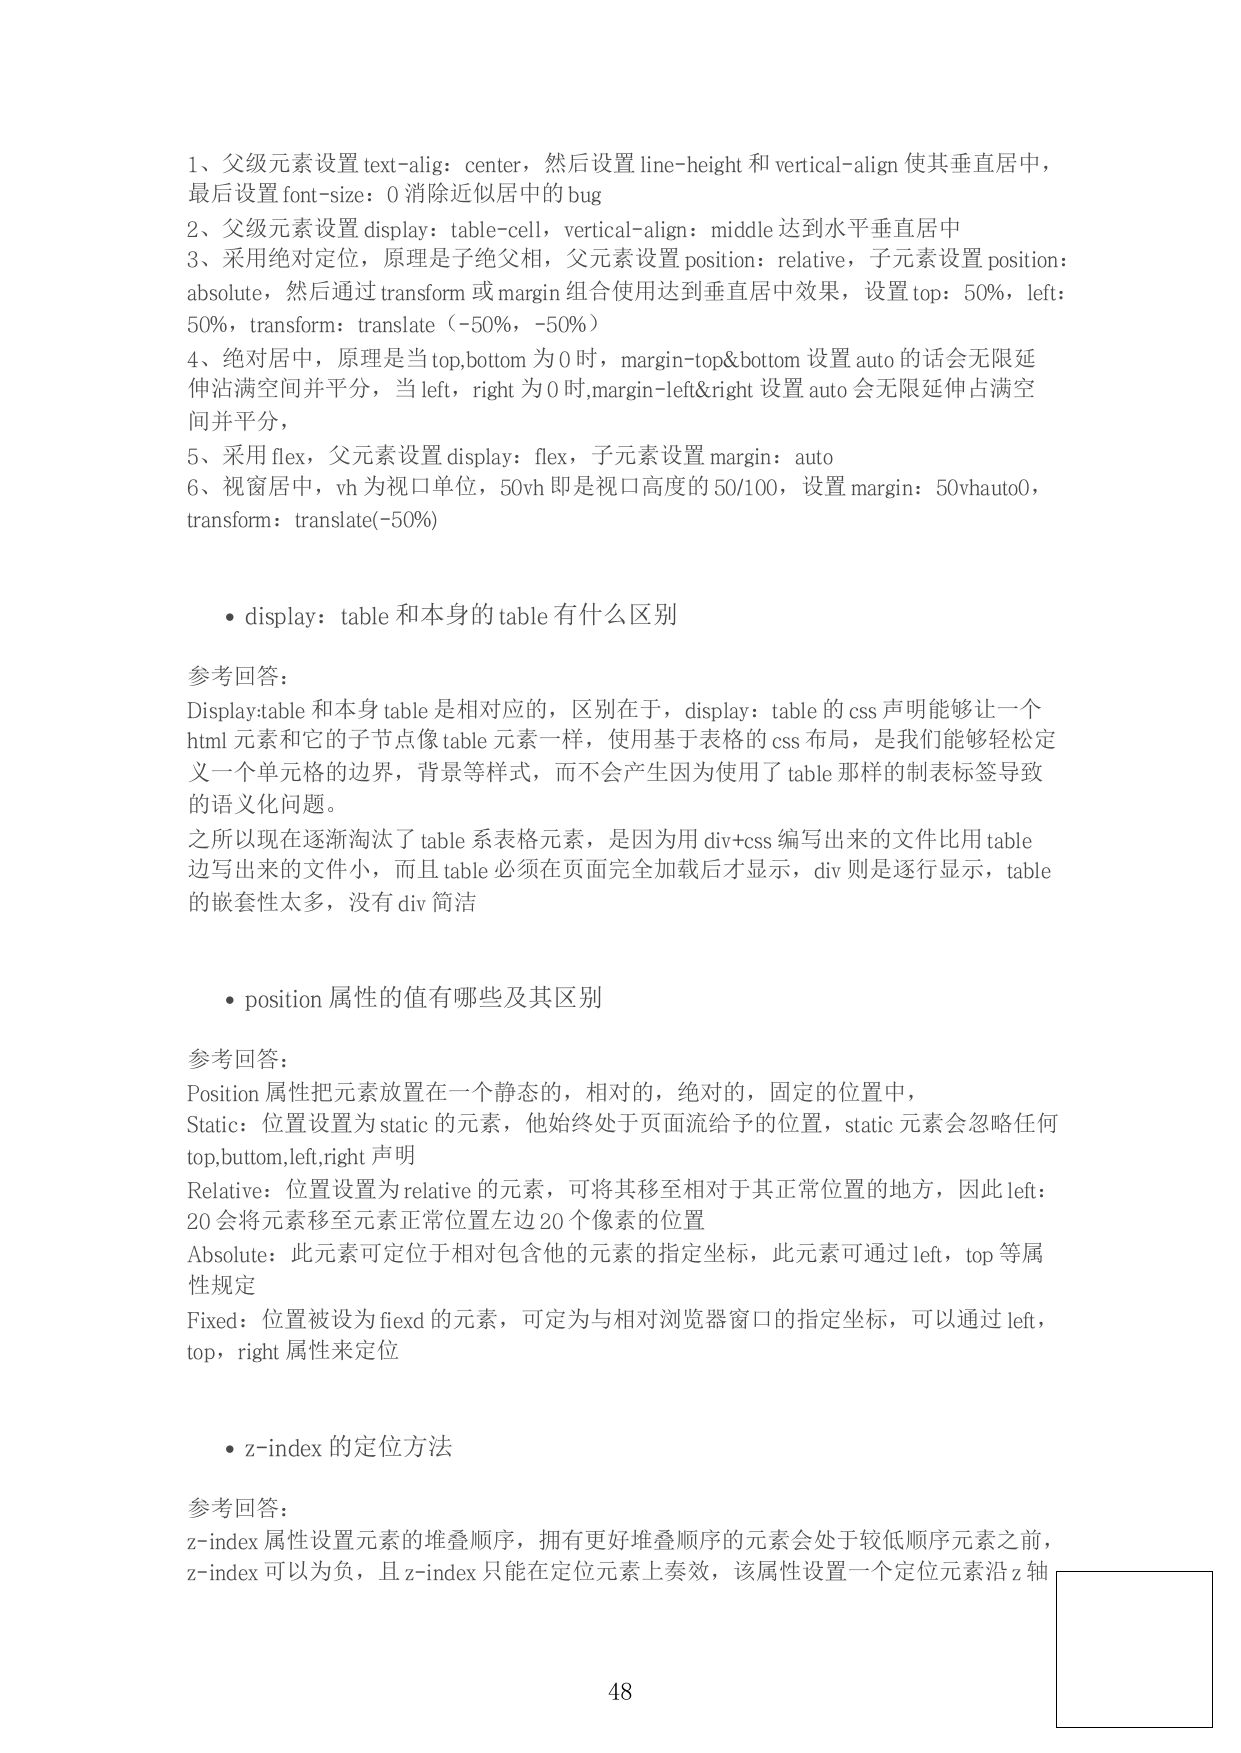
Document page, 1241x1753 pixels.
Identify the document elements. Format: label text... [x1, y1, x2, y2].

list top，right属性来定位 [187, 1332, 1193, 1365]
list z-index可以为负，且z-index只能在定位元素上奏效，该属性设置一个定位元素沿z轴 [187, 1553, 1196, 1586]
list 1、父级元素设置text-alig：center，然后设置line-height和vertical-align使其垂直居中， [187, 153, 1196, 176]
list  z-index的定位方法 [225, 1435, 508, 1460]
list Display:table和本身table是相对应的，区别在于，display：table的css声明能够让一个 [187, 699, 1183, 722]
list z-index属性设置元素的堆叠顺序，拥有更好堆叠顺序的元素会处于较低顺序元素之前， [187, 1530, 1196, 1553]
list 参考回答： [187, 1049, 337, 1072]
list Absolute：此元素可定位于相对包含他的元素的指定坐标，此元素可通过left，top等属 [187, 1235, 1194, 1267]
list 伸沾满空间并平分，当left，right为0时,margin-left&right设置auto会无限延伸占满空 [187, 371, 1172, 403]
list 间并平分， [187, 403, 1172, 436]
list 3、采用绝对定位，原理是子绝父相，父元素设置position：relative，子元素设置position： [187, 241, 1196, 273]
list 边写出来的文件小，而且table必须在页面完全加载后才显示，div则是逐行显示，table [187, 852, 1182, 884]
list 性规定 [187, 1267, 1194, 1300]
list 50%，transform：translate（-50%，-50%） [187, 306, 1196, 338]
list 义一个单元格的边界，背景等样式，而不会产生因为使用了table那样的制表标签导致 [187, 754, 1183, 787]
list Static：位置设置为static的元素，他始终处于页面流给予的位置，static元素会忽略任何 [187, 1105, 1183, 1137]
list top,buttom,left,right声明 [187, 1137, 1183, 1170]
picture [1057, 1572, 1212, 1727]
list 参考回答： [187, 1498, 337, 1521]
list 的嵌套性太多，没有div简洁 [187, 884, 1182, 917]
list 的语义化问题。 [187, 787, 1183, 819]
list 6、视窗居中，vh为视口单位，50vh即是视口高度的50/100，设置margin：50vhauto0， [187, 468, 1196, 501]
list 最后设置font-size：0消除近似居中的bug [187, 176, 1196, 208]
list absolute，然后通过transform或margin组合使用达到垂直居中效果，设置top：50%，left： [187, 273, 1196, 306]
list  position属性的值有哪些及其区别 [225, 987, 681, 1012]
list Fixed：位置被设为fiexd的元素，可定为与相对浏览器窗口的指定坐标，可以通过left， [187, 1309, 1193, 1332]
list 5、采用flex，父元素设置display：flex，子元素设置margin：auto [187, 445, 1196, 468]
list 参考回答： [187, 666, 337, 689]
list html元素和它的子节点像table元素一样，使用基于表格的css布局，是我们能够轻松定 [187, 722, 1183, 754]
list  display：table和本身的table有什么区别 [225, 603, 770, 628]
list 4、绝对居中，原理是当top,bottom为0时，margin-top&bottom设置auto的话会无限延 [187, 348, 1172, 371]
list 之所以现在逐渐淘汰了table系表格元素，是因为用div+css编写出来的文件比用table [187, 829, 1182, 852]
list transform：translate(-50%) [187, 501, 1196, 533]
list Position属性把元素放置在一个静态的，相对的，绝对的，固定的位置中， [187, 1082, 1183, 1105]
list 2、父级元素设置display：table-cell，vertical-align：middle达到水平垂直居中 [187, 218, 1196, 241]
list 48 [608, 1681, 670, 1706]
list 20会将元素移至元素正常位置左边20个像素的位置 [187, 1202, 1194, 1235]
list Relative：位置设置为relative的元素，可将其移至相对于其正常位置的地方，因此left： [187, 1179, 1194, 1202]
